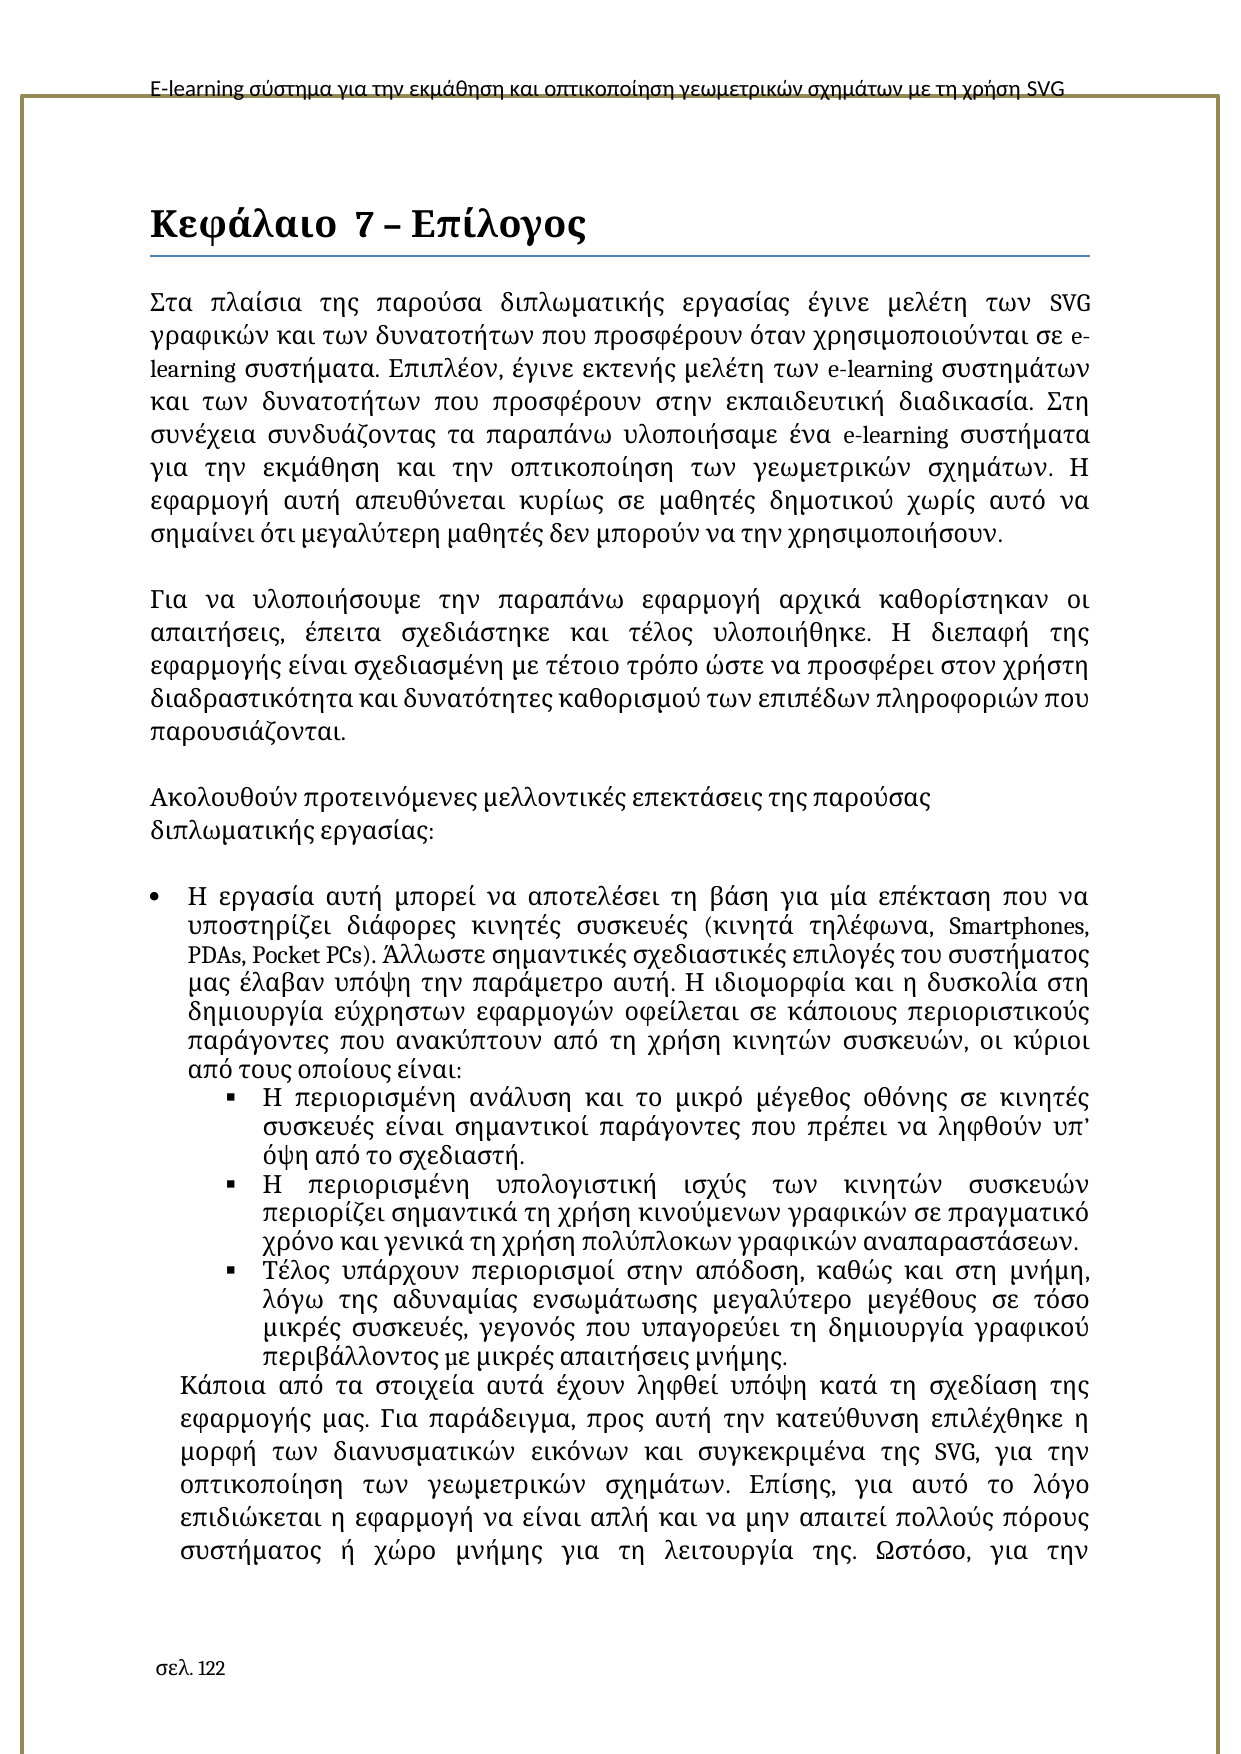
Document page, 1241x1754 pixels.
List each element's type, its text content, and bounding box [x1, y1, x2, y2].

text Για να υλοποιήσουμε την παραπάνω εφαρμογή αρχικά καθορίστηκαν οι απαιτήσεις, έπειτα σχεδιάστηκε και τέλος υλοποιήθηκε. Η διεπαφή της εφαρμογής είναι σχεδιασμένη με τέτοιο τρόπο ώστε να προσφέρει στον χρήστη διαδραστικότητα και δυνατότητες καθορισμού των επιπέδων πληροφοριών που παρουσιάζονται. [150, 586, 1090, 747]
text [179, 1372, 1090, 1566]
list Τέλος υπάρχουν περιορισμοί στην απόδοση, καθώς και στη μνήμη, λόγω της αδυναμίας ενσωμάτωσης μεγαλύτερο μεγέθους σε τόσο μικρές συσκευές, γεγονός που υπαγορεύει τη δημιουργία γραφικού περιβάλλοντος µε μικρές απαιτήσεις μνήμης. [225, 1257, 1090, 1372]
text Στα πλαίσια της παρούσα διπλωματικής εργασίας έγινε μελέτη των SVG γραφικών και των δυνατοτήτων που προσφέρουν όταν χρησιμοποιούνται σε e-learning συστήματα. Επιπλέον, έγινε εκτενής μελέτη των e-learning συστημάτων και των δυνατοτήτων που προσφέρουν στην εκπαιδευτική διαδικασία. Στη συνέχεια συνδυάζοντας τα παραπάνω υλοποιήσαμε ένα e-learning συστήματα για την εκμάθηση και την οπτικοποίηση των γεωμετρικών σχημάτων. Η εφαρμογή αυτή απευθύνεται κυρίως σε μαθητές δημοτικού χωρίς αυτό να σημαίνει ότι μεγαλύτερη μαθητές δεν μπορούν να την χρησιμοποιήσουν. [150, 289, 1090, 548]
text Ακολουθούν προτεινόμενες μελλοντικές επεκτάσεις της παρούσας διπλωματικής εργασίας: [150, 784, 1090, 846]
title Κεφάλαιο 7 – Επίλογος [150, 204, 1090, 255]
list Η εργασία αυτή μπορεί να αποτελέσει τη βάση για µία επέκταση που να υποστηρίζει διάφορες κινητές συσκευές (κινητά τηλέφωνα, Smartphones, PDAs, Pocket PCs). Άλλωστε σημαντικές σχεδιαστικές επιλογές του συστήματος μας έλαβαν υπόψη την παράμετρο αυτή. Η ιδιομορφία και η δυσκολία στη δημιουργία εύχρηστων εφαρμογών οφείλεται σε κάποιους περιοριστικούς παράγοντες που ανακύπτουν από τη χρήση κινητών συσκευών, οι κύριοι από τους οποίους είναι: [150, 883, 1090, 1084]
list Η περιορισμένη ανάλυση και το μικρό μέγεθος οθόνης σε κινητές συσκευές είναι σημαντικοί παράγοντες που πρέπει να ληφθούν υπ’ όψη από το σχεδιαστή. [225, 1084, 1090, 1171]
list Η περιορισμένη υπολογιστική ισχύς των κινητών συσκευών περιορίζει σημαντικά τη χρήση κινούμενων γραφικών σε πραγματικό χρόνο και γενικά τη χρήση πολύπλοκων γραφικών αναπαραστάσεων. [225, 1171, 1090, 1257]
